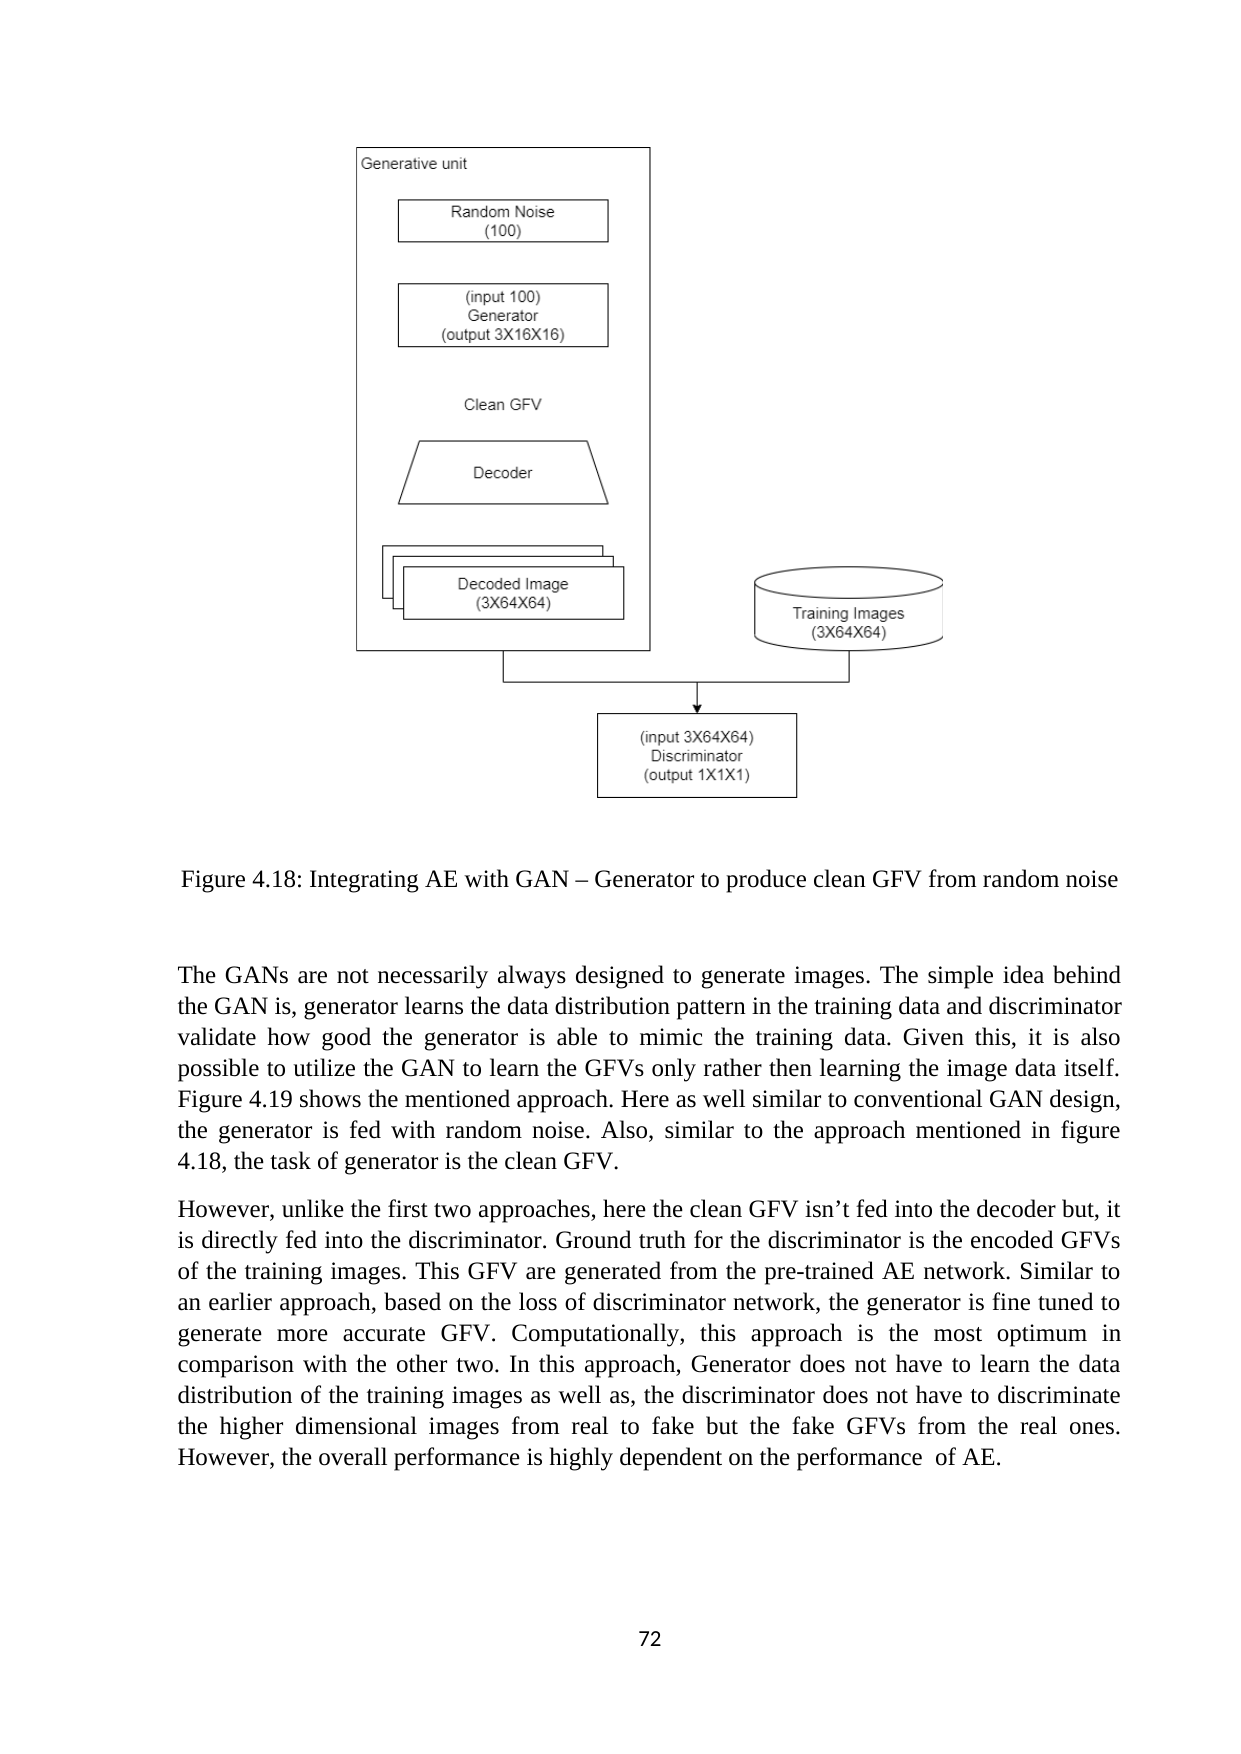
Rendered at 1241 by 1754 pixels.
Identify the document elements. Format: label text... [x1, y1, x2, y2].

text However, unlike the first two approaches, here the clean GFV isn’t fed into the decoder but, it is directly fed into the discriminator. Ground truth for the discriminator is the encoded GFVs of the training images. This GFV are generated from the pre-trained AE network. Similar to an earlier approach, based on the loss of discriminator network, the generator is fine tuned to generate more accurate GFV. Computationally, this approach is the most optimum in comparison with the other two. In this approach, Generator does not have to learn the data distribution of the training images as well as, the discriminator does not have to discriminate the higher dimensional images from real to fake but the fake GFVs from the real ones. However, the overall performance is highly dependent on the performance of AE. [177, 1194, 1122, 1471]
text The GANs are not necessarily always designed to generate images. The simple idea behind the GAN is, generator learns the data distribution pattern in the training data and discriminator validate how good the generator is able to mimic the training data. Given this, it is also possible to utilize the GAN to learn the GFVs only rather then learning the image data itself. Figure 4.19 shows the mentioned approach. Here as well similar to conventional GAN design, the generator is fed with random noise. Also, similar to the approach mentioned in figure 4.18, the task of generator is the clean GFV. [177, 960, 1122, 1175]
picture [356, 147, 943, 798]
text Figure 4.18: Integrating AE with GAN – Generator to produce clean GFV from random noise [177, 864, 1122, 893]
